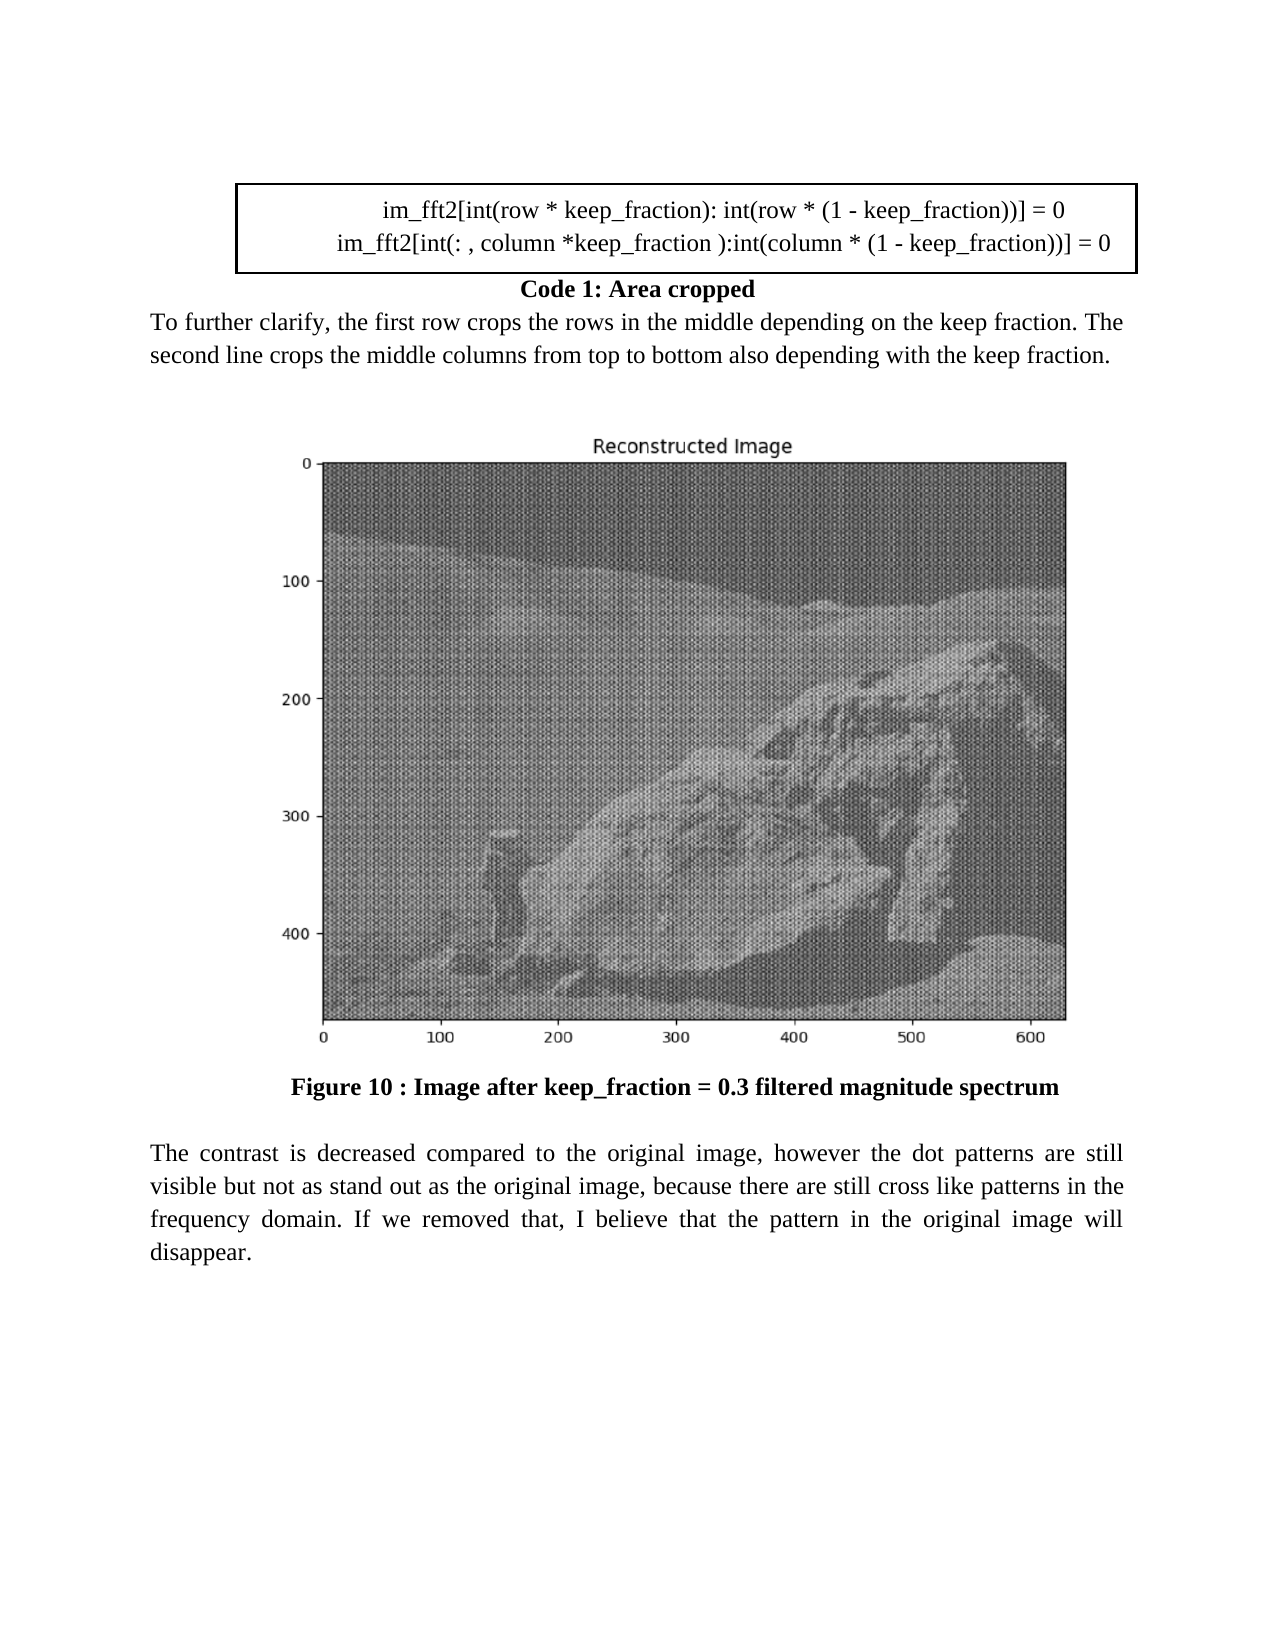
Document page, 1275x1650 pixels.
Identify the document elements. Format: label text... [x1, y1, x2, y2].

picture [232, 406, 1118, 1068]
text To further clarify, the first row crops the rows in the middle depending on the keep fraction. The second line crops the middle columns from top to bottom also depending with the keep fraction. [150, 307, 1125, 369]
text Code 1: Area cropped [150, 274, 1125, 303]
table_header im_fft2[int(row * keep_fraction): int(row * (1 - keep_fraction))] = 0 im_fft2[int(: , column *keep_fraction ):int(column * (1 - keep_fraction))] = 0 [238, 185, 1135, 272]
text The contrast is decreased compared to the original image, however the dot patterns are still visible but not as stand out as the original image, because there are still cross like patterns in the frequency domain. If we removed that, I believe that the pattern in the original image will disappear. [150, 1138, 1125, 1266]
text Figure 10 : Image after keep_fraction = 0.3 filtered magnitude spectrum [225, 1072, 1125, 1101]
